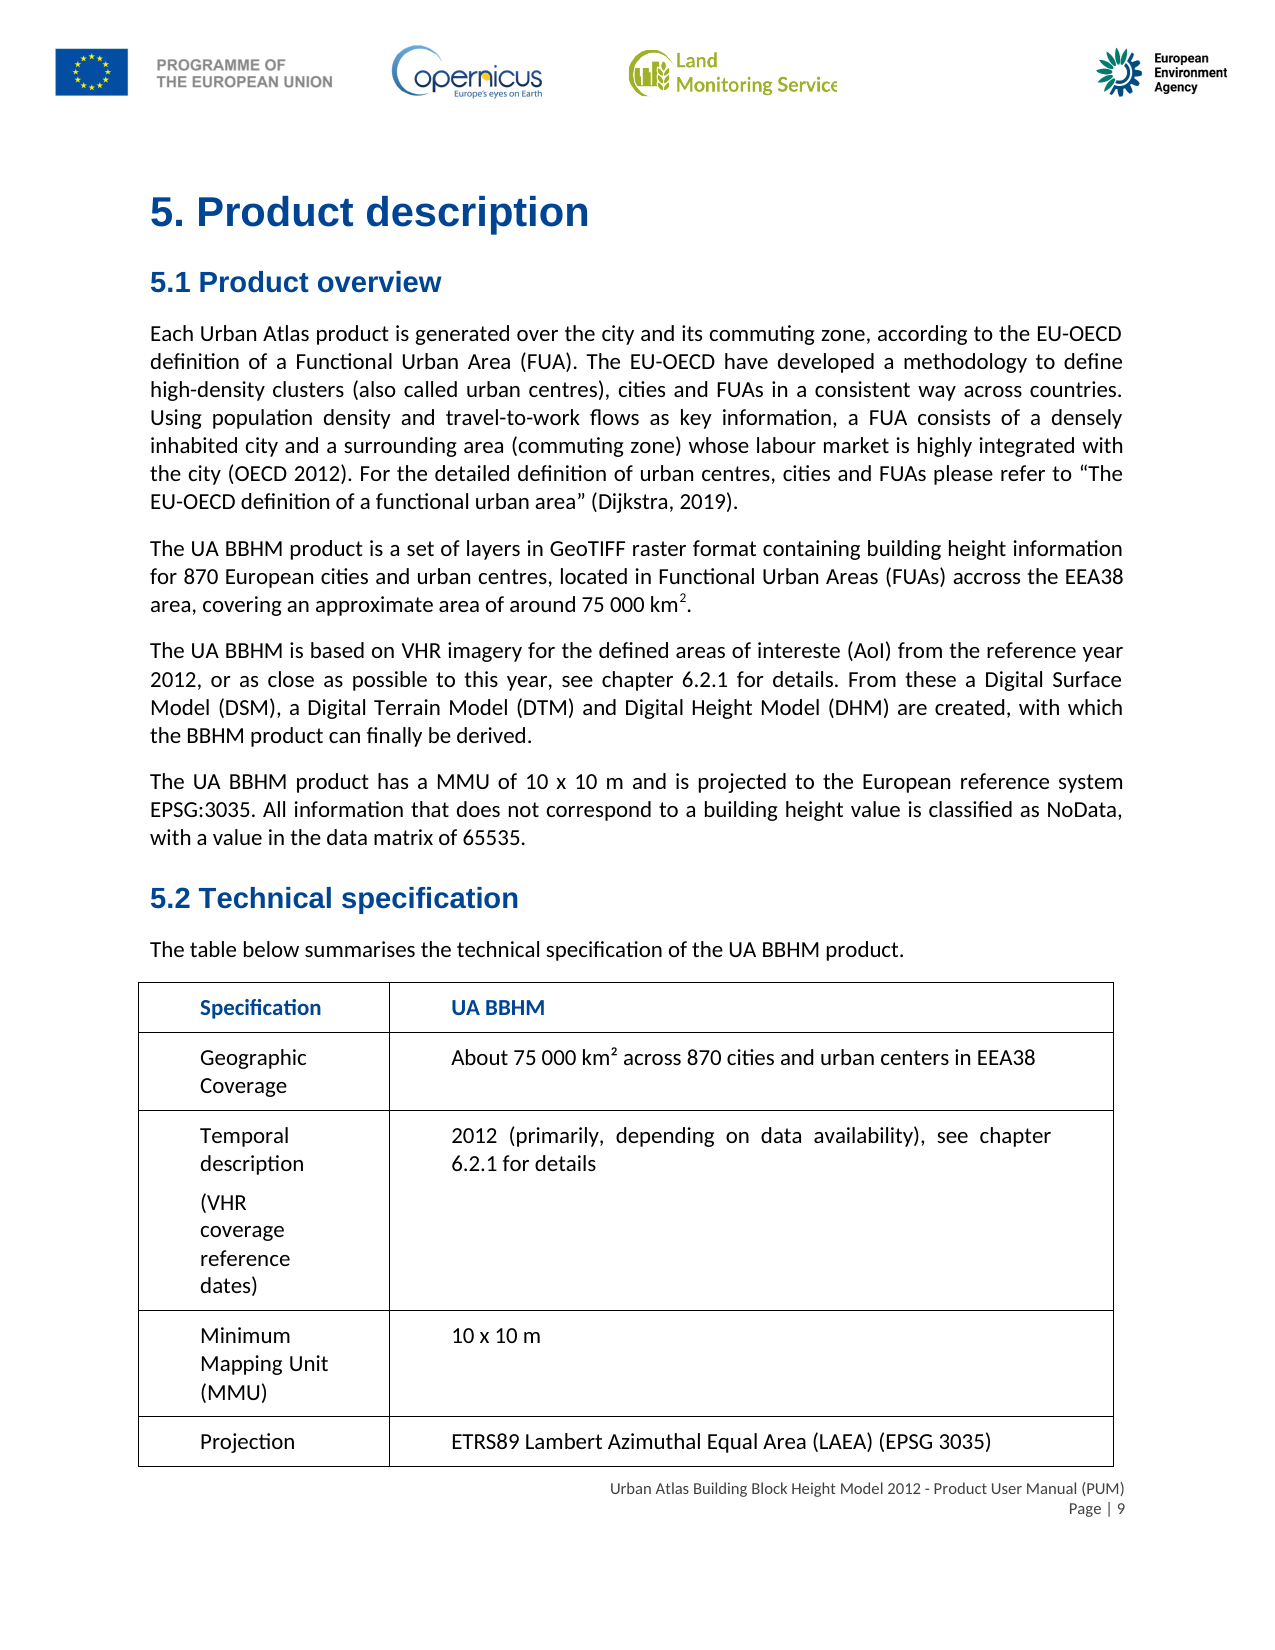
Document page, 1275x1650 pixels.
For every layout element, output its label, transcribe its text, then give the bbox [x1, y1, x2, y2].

picture [29, 21, 351, 124]
subtitle 5.2 Technical specification [150, 881, 1125, 914]
table_cell 2012 (primarily, depending on data availability), see chapter 6.2.1 for details [390, 1111, 1113, 1310]
table_cell Projection [139, 1417, 389, 1466]
table_cell About 75 000 km² across 870 cities and urban centers in EEA38 [390, 1033, 1113, 1110]
table_cell Temporal description (VHR coverage reference dates) [139, 1111, 389, 1310]
subtitle 5. Product description [150, 187, 1125, 235]
table_cell Geographic Coverage [139, 1033, 389, 1110]
text The UA BBHM product is a set of layers in GeoTIFF raster format containing building height information for 870 European cities and urban centres, located in Functional Urban Areas (FUAs) accross the EEA38 area, covering an approximate area of around 75 000 km2. [150, 534, 1125, 618]
table_cell ETRS89 Lambert Azimuthal Equal Area (LAEA) (EPSG 3035) [390, 1417, 1113, 1466]
picture [628, 50, 837, 97]
text The table below summarises the technical specification of the UA BBHM product. [150, 935, 1125, 963]
table_header UA BBHM [390, 983, 1113, 1032]
table_cell 10 x 10 m [390, 1311, 1113, 1416]
table_header Specification [139, 983, 389, 1032]
text The UA BBHM is based on VHR imagery for the defined areas of intereste (AoI) from the reference year 2012, or as close as possible to this year, see chapter 6.2.1 for details. From these a Digital Surface Model (DSM), a Digital Terrain Model (DTM) and Digital Height Model (DHM) are created, with which the BBHM product can finally be derived. [150, 637, 1125, 749]
text Each Urban Atlas product is generated over the city and its commuting zone, according to the EU-OECD definition of a Functional Urban Area (FUA). The EU-OECD have developed a methodology to define high-density clusters (also called urban centres), cities and FUAs in a consistent way across countries. Using population density and travel-to-work flows as key information, a FUA consists of a densely inhabited city and a surrounding area (commuting zone) whose labour market is highly integrated with the city (OECD 2012). For the detailed definition of urban centres, cities and FUAs please refer to “The EU-OECD definition of a functional urban area” (Dijkstra, 2019). [150, 319, 1125, 515]
picture [1094, 46, 1228, 97]
picture [371, 15, 560, 130]
text The UA BBHM product has a MMU of 10 x 10 m and is projected to the European reference system EPSG:3035. All information that does not correspond to a building height value is classified as NoData, with a value in the data matrix of 65535. [150, 767, 1125, 852]
subtitle 5.1 Product overview [150, 264, 1125, 298]
table_cell Minimum Mapping Unit (MMU) [139, 1311, 389, 1416]
